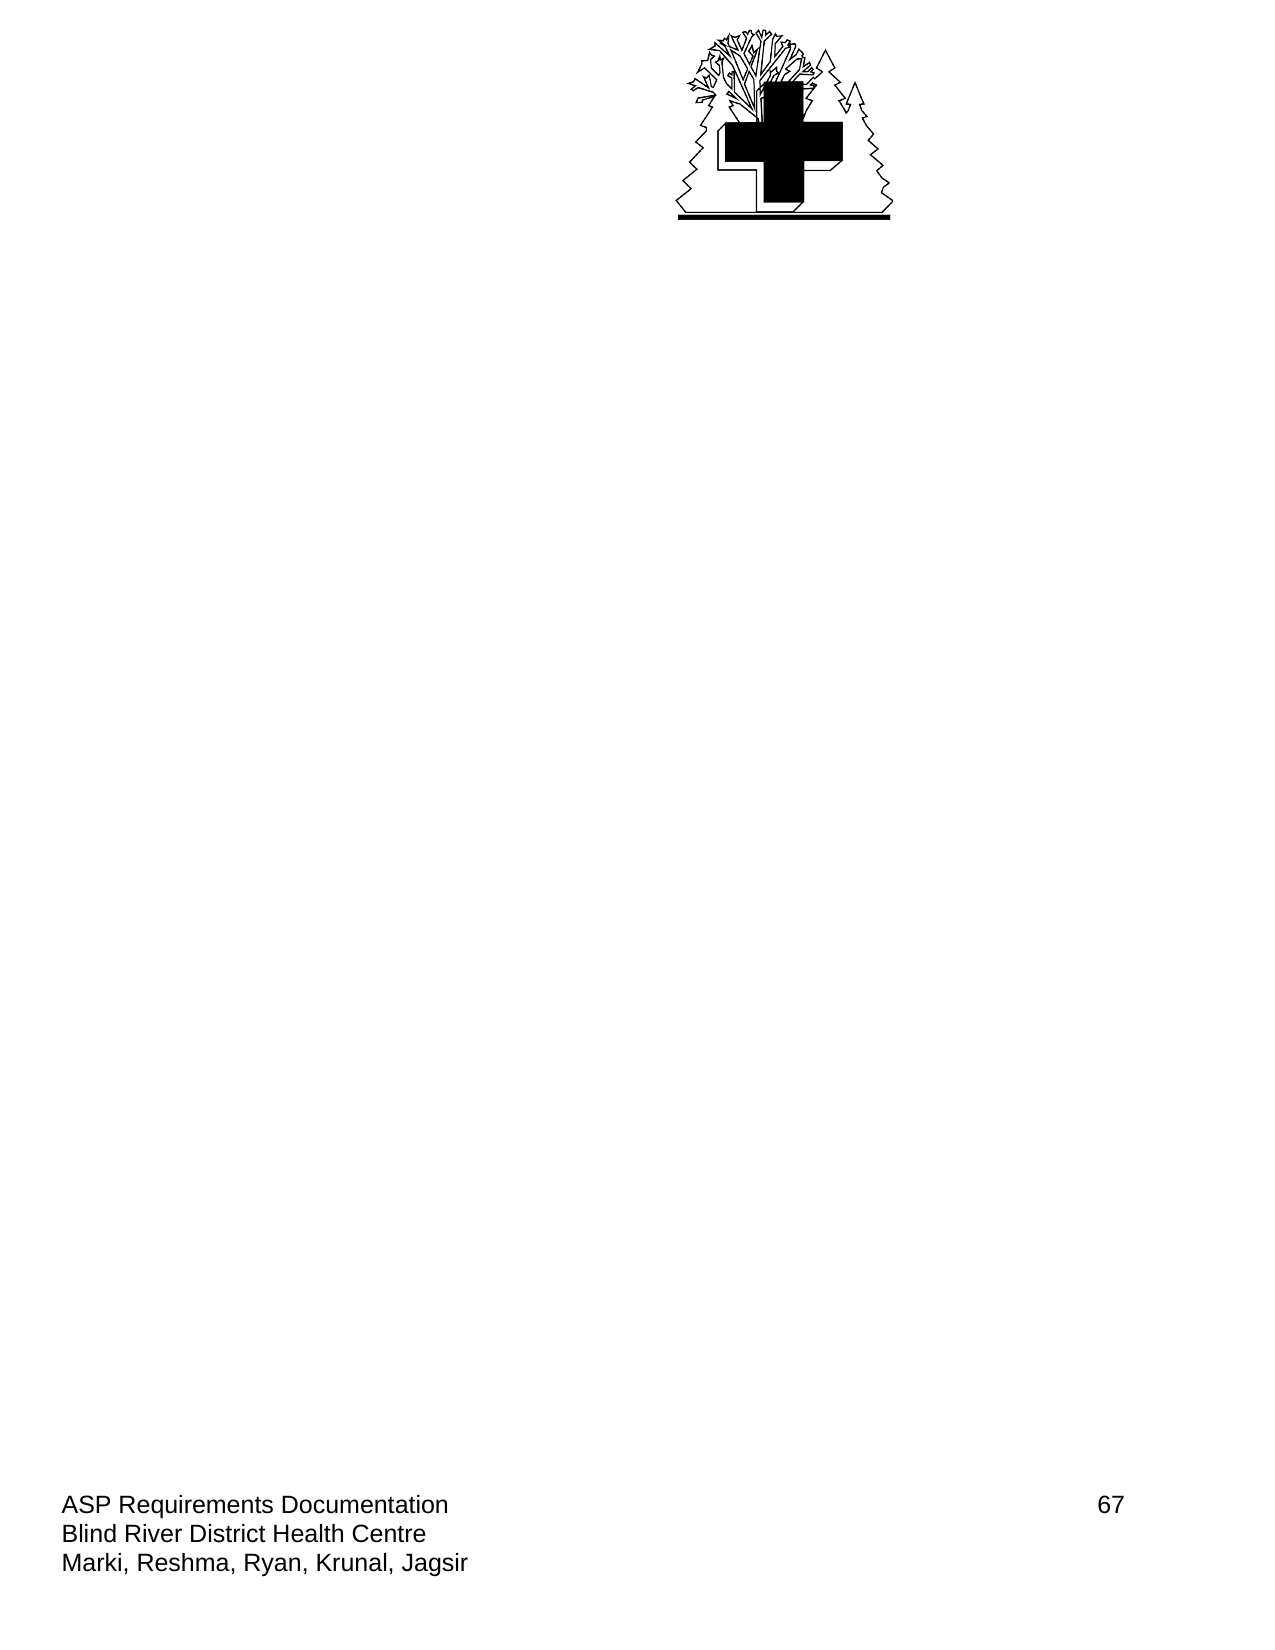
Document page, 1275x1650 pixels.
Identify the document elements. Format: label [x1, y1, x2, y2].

picture [675, 29, 894, 220]
